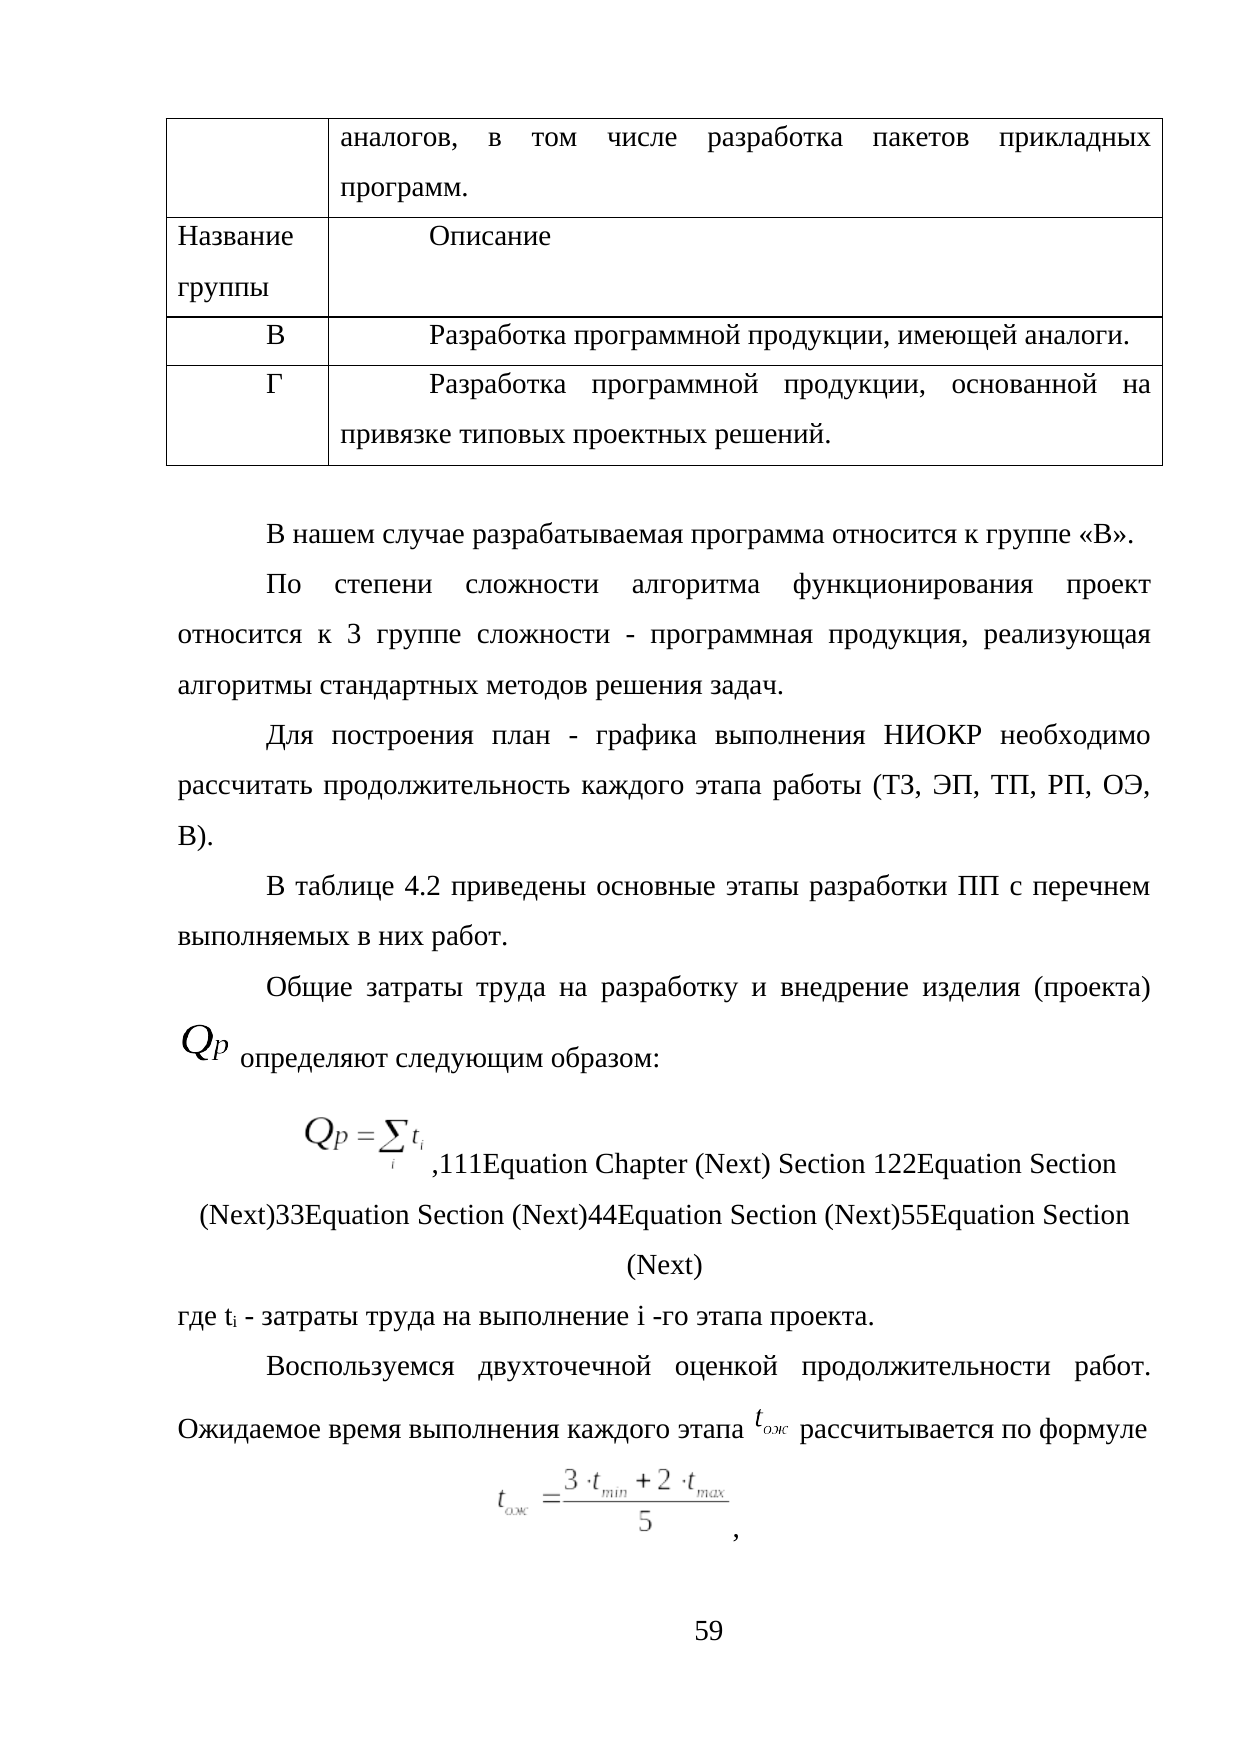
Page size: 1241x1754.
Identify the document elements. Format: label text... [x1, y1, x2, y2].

text В таблице 4.2 приведены основные этапы разработки ПП с перечнем выполняемых в них работ. [177, 868, 1152, 952]
table_cell Б [167, 119, 328, 217]
list , [177, 1462, 1152, 1544]
table_cell Описание [329, 218, 1162, 316]
table_cell Разработка программной продукции, основанной на привязке типовых проектных решений. [329, 366, 1162, 464]
text По степени сложности алгоритма функционирования проект относится к 3 группе сложности - программная продукция, реализующая алгоритмы стандартных методов решения задач. [177, 566, 1152, 700]
text Для построения план - графика выполнения НИОКР необходимо рассчитать продолжительность каждого этапа работы (ТЗ, ЭП, ТП, РП, ОЭ, В). [177, 717, 1152, 851]
table_cell Г [167, 366, 328, 464]
text где ti - затраты труда на выполнение i -го этапа проекта. [177, 1298, 1152, 1331]
list , [177, 1111, 1152, 1281]
text Общие затраты труда на разработку и внедрение изделия (проекта) определяют следующим образом: [177, 969, 1152, 1074]
table_cell В [167, 318, 328, 365]
table_cell Название группы [167, 218, 328, 316]
text Воспользуемся двухточечной оценкой продолжительности работ. Ожидаемое время выполнения каждого этапа рассчитывается по формуле [177, 1348, 1152, 1445]
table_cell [329, 119, 1162, 217]
table_cell Разработка программной продукции, имеющей аналоги. [329, 318, 1162, 365]
text В нашем случае разрабатываемая программа относится к группе «В». [177, 516, 1152, 549]
